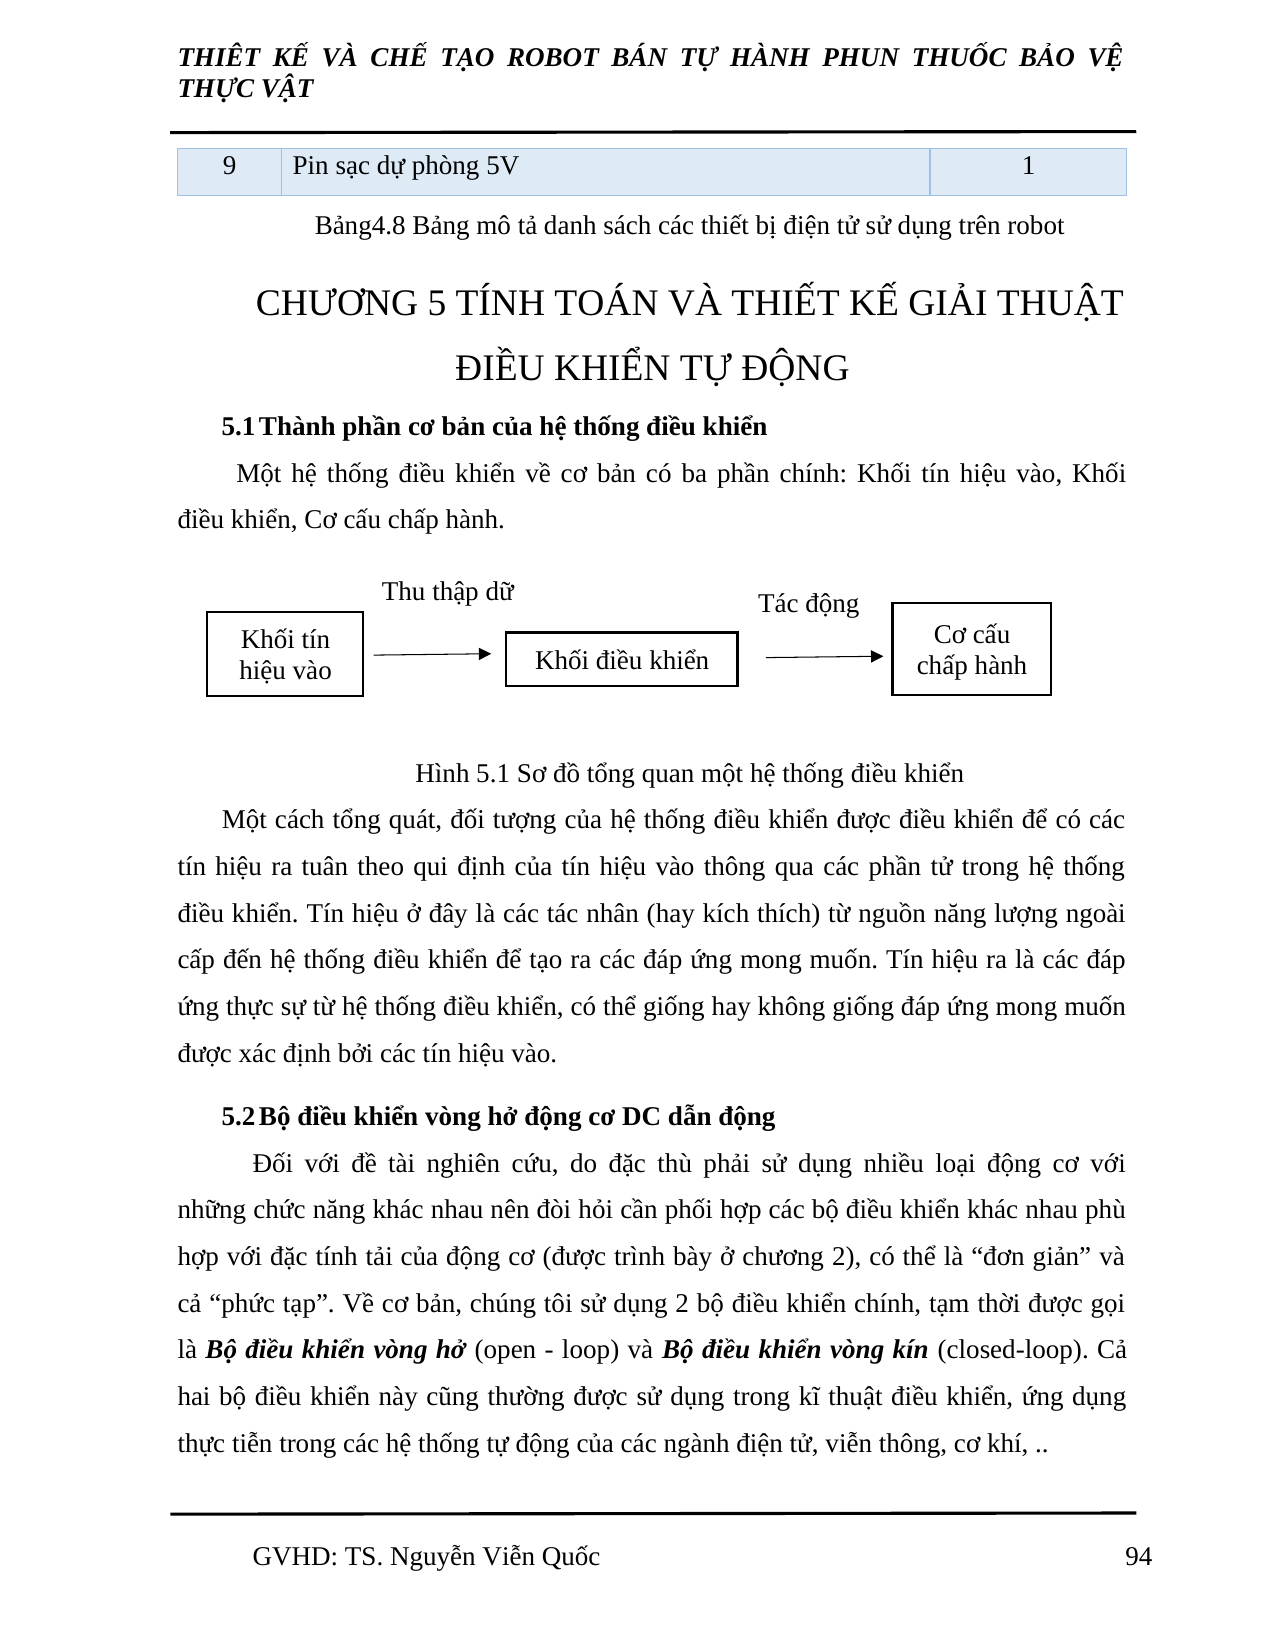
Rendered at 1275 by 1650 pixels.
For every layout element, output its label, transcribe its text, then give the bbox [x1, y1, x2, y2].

text Một hệ thống điều khiển về cơ bản có ba phần chính: Khối tín hiệu vào, Khối điều khiển, Cơ cấu chấp hành. [177, 457, 1127, 534]
subtitle Hình 5.1 Sơ đồ tổng quan một hệ thống điều khiển [177, 757, 1127, 788]
table_cell Pin sạc dự phòng 5V [282, 149, 929, 195]
table_cell 1 [931, 149, 1126, 195]
subtitle CHƯƠNG 5 TÍNH TOÁN VÀ THIẾT KẾ GIẢI THUẬT ĐIỀU KHIỂN TỰ ĐỘNG [177, 281, 1127, 388]
subtitle Thành phần cơ bản của hệ thống điều khiển [221, 410, 1127, 441]
text Một cách tổng quát, đối tượng của hệ thống điều khiển được điều khiển để có các tín hiệu ra tuân theo qui định của tín hiệu vào thông qua các phần tử trong hệ thống điều khiển. Tín hiệu ở đây là các tác nhân (hay kích thích) từ nguồn năng lượng ngoài cấp đến hệ thống điều khiển để tạo ra các đáp ứng mong muốn. Tín hiệu ra là các đáp ứng thực sự từ hệ thống điều khiển, có thể giống hay không giống đáp ứng mong muốn được xác định bởi các tín hiệu vào. [177, 803, 1127, 1068]
subtitle Bảng4.8 Bảng mô tả danh sách các thiết bị điện tử sử dụng trên robot [177, 209, 1127, 240]
table_cell 9 [178, 149, 281, 195]
text Đối với đề tài nghiên cứu, do đặc thù phải sử dụng nhiều loại động cơ với những chức năng khác nhau nên đòi hỏi cần phối hợp các bộ điều khiển khác nhau phù hợp với đặc tính tải của động cơ (được trình bày ở chương 2), có thể là “đơn giản” và cả “phức tạp”. Về cơ bản, chúng tôi sử dụng 2 bộ điều khiển chính, tạm thời được gọi là Bộ điều khiển vòng hở (open - loop) và Bộ điều khiển vòng kín (closed-loop). Cả hai bộ điều khiển này cũng thường được sử dụng trong kĩ thuật điều khiển, ứng dụng thực tiễn trong các hệ thống tự động của các ngành điện tử, viễn thông, cơ khí, .. [177, 1147, 1127, 1458]
subtitle Bộ điều khiển vòng hở động cơ DC dẫn động [221, 1100, 1127, 1131]
